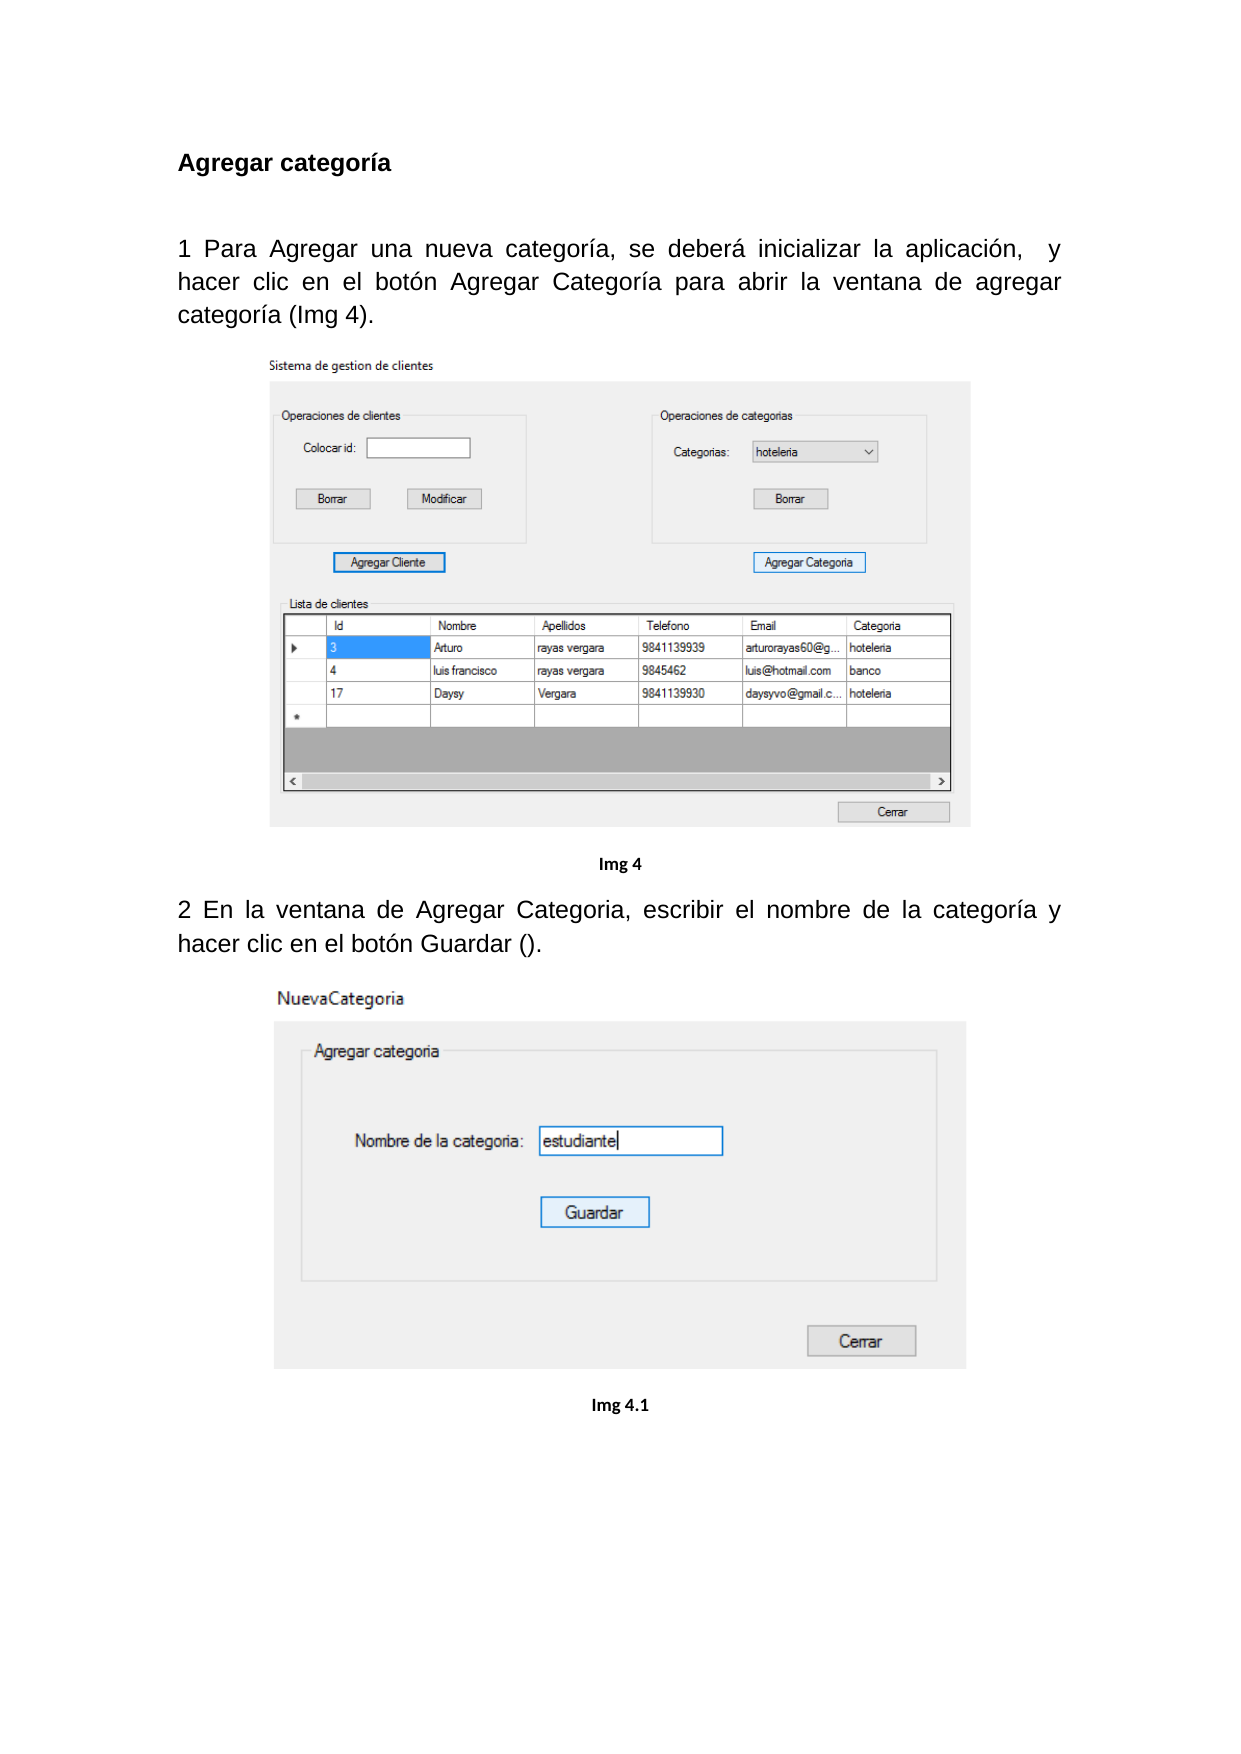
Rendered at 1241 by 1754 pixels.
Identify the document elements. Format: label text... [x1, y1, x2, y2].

picture [273, 982, 967, 1369]
text Img 4.1 [177, 1393, 1063, 1416]
text Img 4 [177, 852, 1063, 875]
text 1 Para Agregar una nueva categoría, se deberá inicializar la aplicación, y hacer clic en el botón Agregar Categoría para abrir la ventana de agregar categoría (Img 4). [177, 234, 1063, 328]
text 2 En la ventana de Agregar Categoria, escribir el nombre de la categoría y hacer clic en el botón Guardar (). [177, 896, 1063, 957]
picture [269, 353, 971, 827]
subtitle Agregar categoría [177, 148, 1063, 176]
